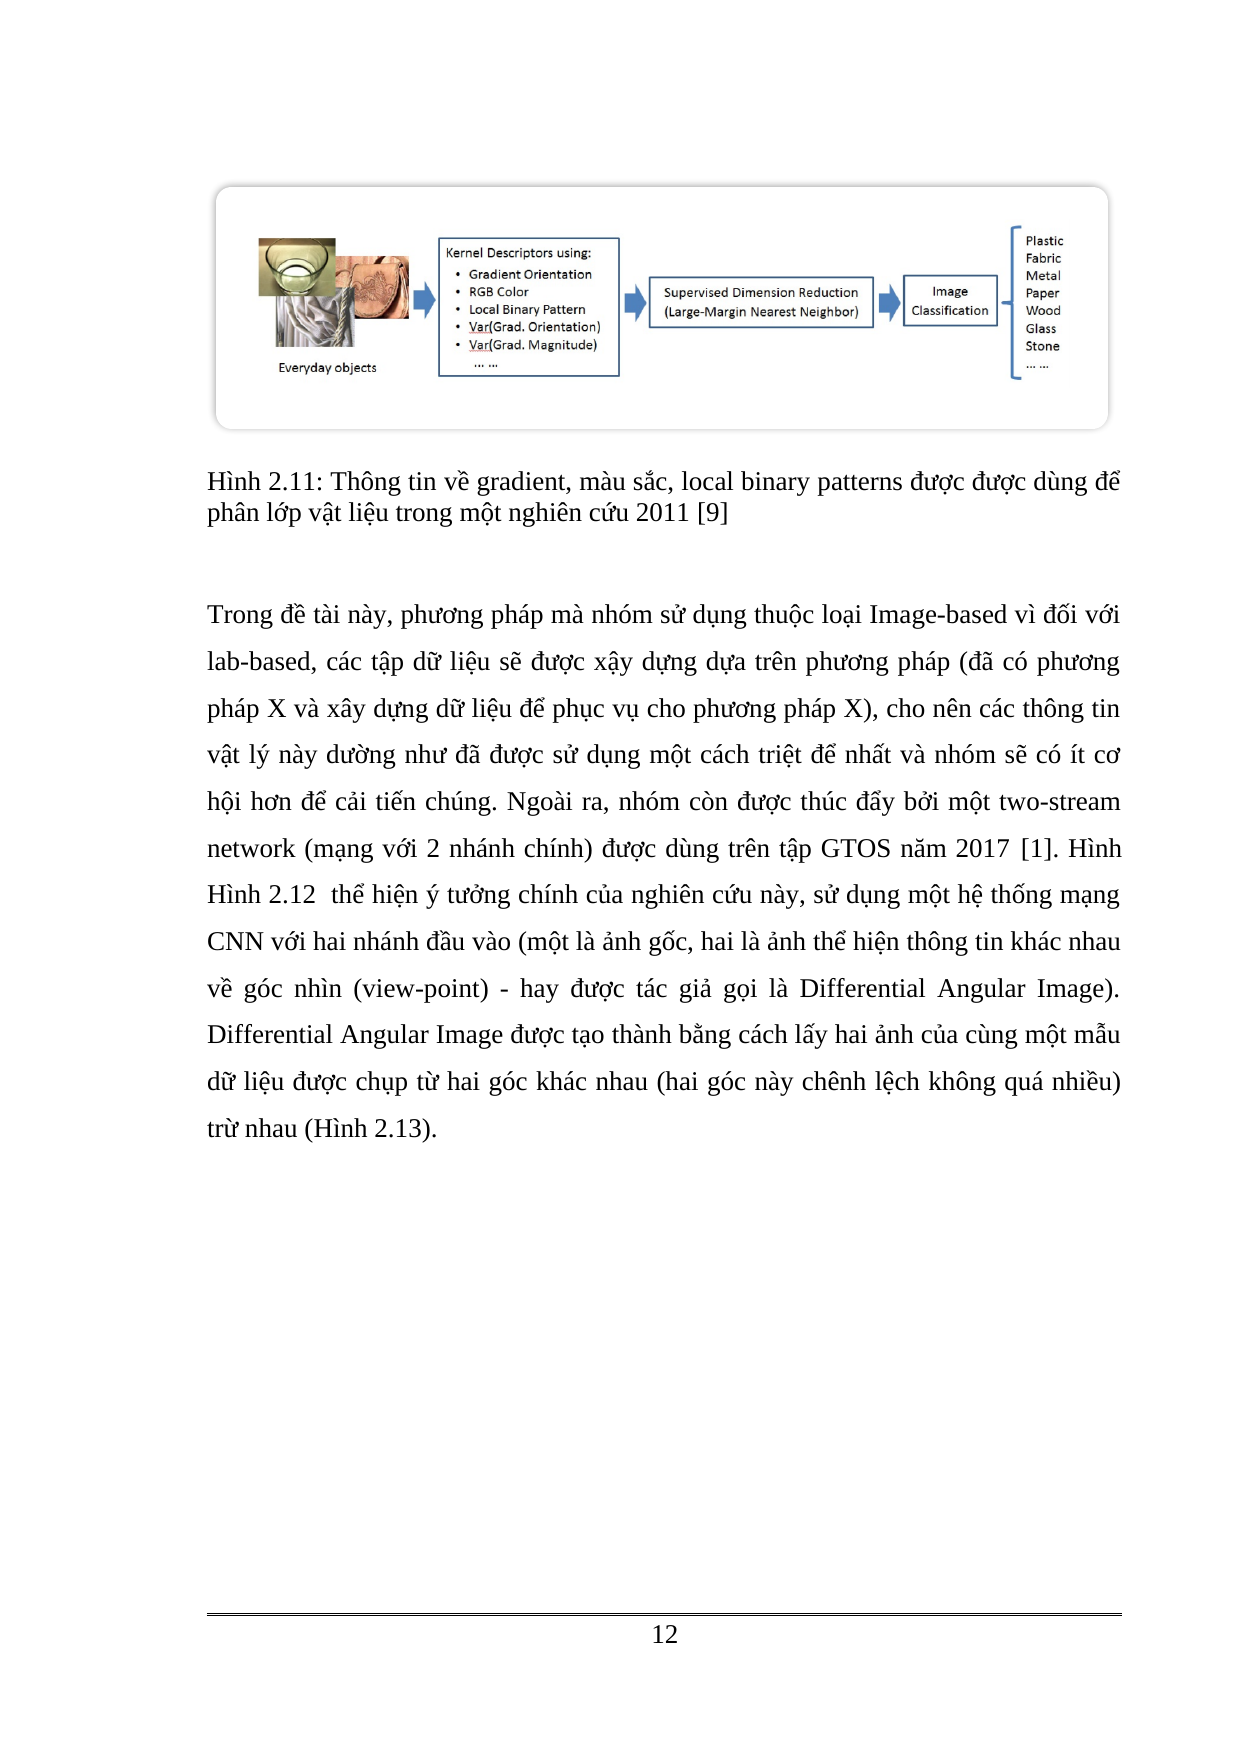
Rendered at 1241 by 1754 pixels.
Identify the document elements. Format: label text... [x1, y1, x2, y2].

picture [247, 218, 1077, 397]
text Trong đề tài này, phương pháp mà nhóm sử dụng thuộc loại Image-based vì đối với lab-based, các tập dữ liệu sẽ được xậy dựng dựa trên phương pháp (đã có phương pháp X và xây dựng dữ liệu để phục vụ cho phương pháp X), cho nên các thông tin vật lý này dường như đã được sử dụng một cách triệt để nhất và nhóm sẽ có ít cơ hội hơn để cải tiến chúng. Ngoài ra, nhóm còn được thúc đẩy bởi một two-stream network (mạng với 2 nhánh chính) được dùng trên tập GTOS năm 2017 . Hình Hình 2.6 thể hiện ý tưởng chính của nghiên cứu này, sử dụng một hệ thống mạng CNN với hai nhánh đầu vào (một là ảnh gốc, hai là ảnh thể hiện thông tin khác nhau về góc nhìn (view-point) - hay được tác giả gọi là Differential Angular Image). Differential Angular Image được tạo thành bằng cách lấy hai ảnh của cùng một mẫu dữ liệu được chụp từ hai góc khác nhau (hai góc này chênh lệch không quá nhiều) trừ nhau (Hình 2.7). [207, 599, 1122, 1143]
text Hình 2.5: Thông tin về gradient, màu sắc, local binary patterns được được dùng để phân lớp vật liệu trong một nghiên cứu 2011 [207, 465, 1122, 527]
